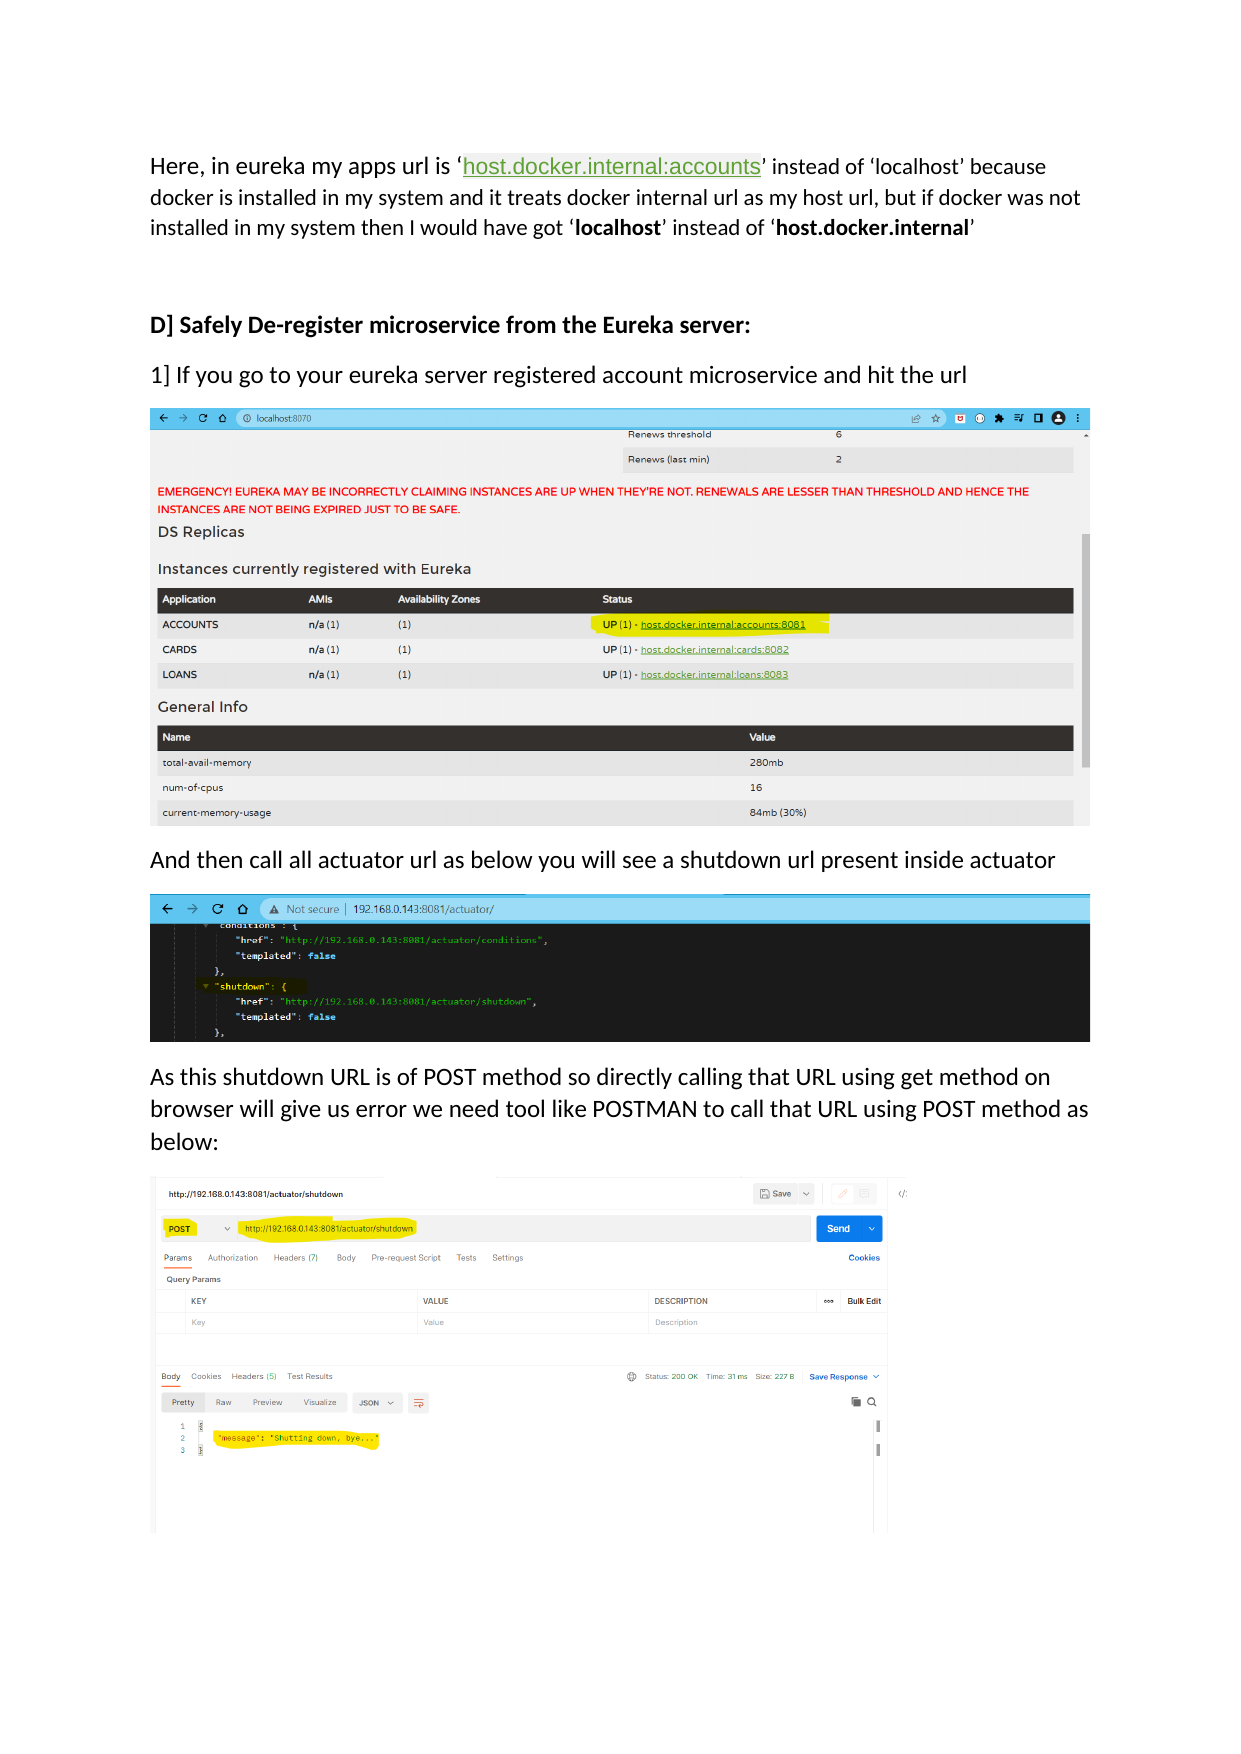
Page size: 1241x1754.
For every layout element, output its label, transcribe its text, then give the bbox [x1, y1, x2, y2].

text 1] If you go to your eureka server registered account microservice and hit the url [150, 359, 1090, 389]
text As this shutdown URL is of POST method so directly calling that URL using get method on browser will give us error we need tool like POSTMAN to call that URL using POST method as below: [150, 1061, 1090, 1157]
text Here, in eureka my apps url is ‘host.docker.internal:accounts’ instead of ‘localhost’ because docker is installed in my system and it treats docker internal url as my host url, but if docker was not installed in my system then I would have got ‘localhost’ instead of ‘host.docker.internal’ [150, 150, 1090, 241]
picture [150, 1176, 907, 1533]
text D] Safely De-register microservice from the Eureka server: [150, 309, 1090, 340]
text And then call all actuator url as below you will see a shutdown url present inside actuator [150, 844, 1090, 875]
picture [150, 894, 1091, 1042]
picture [150, 408, 1091, 826]
